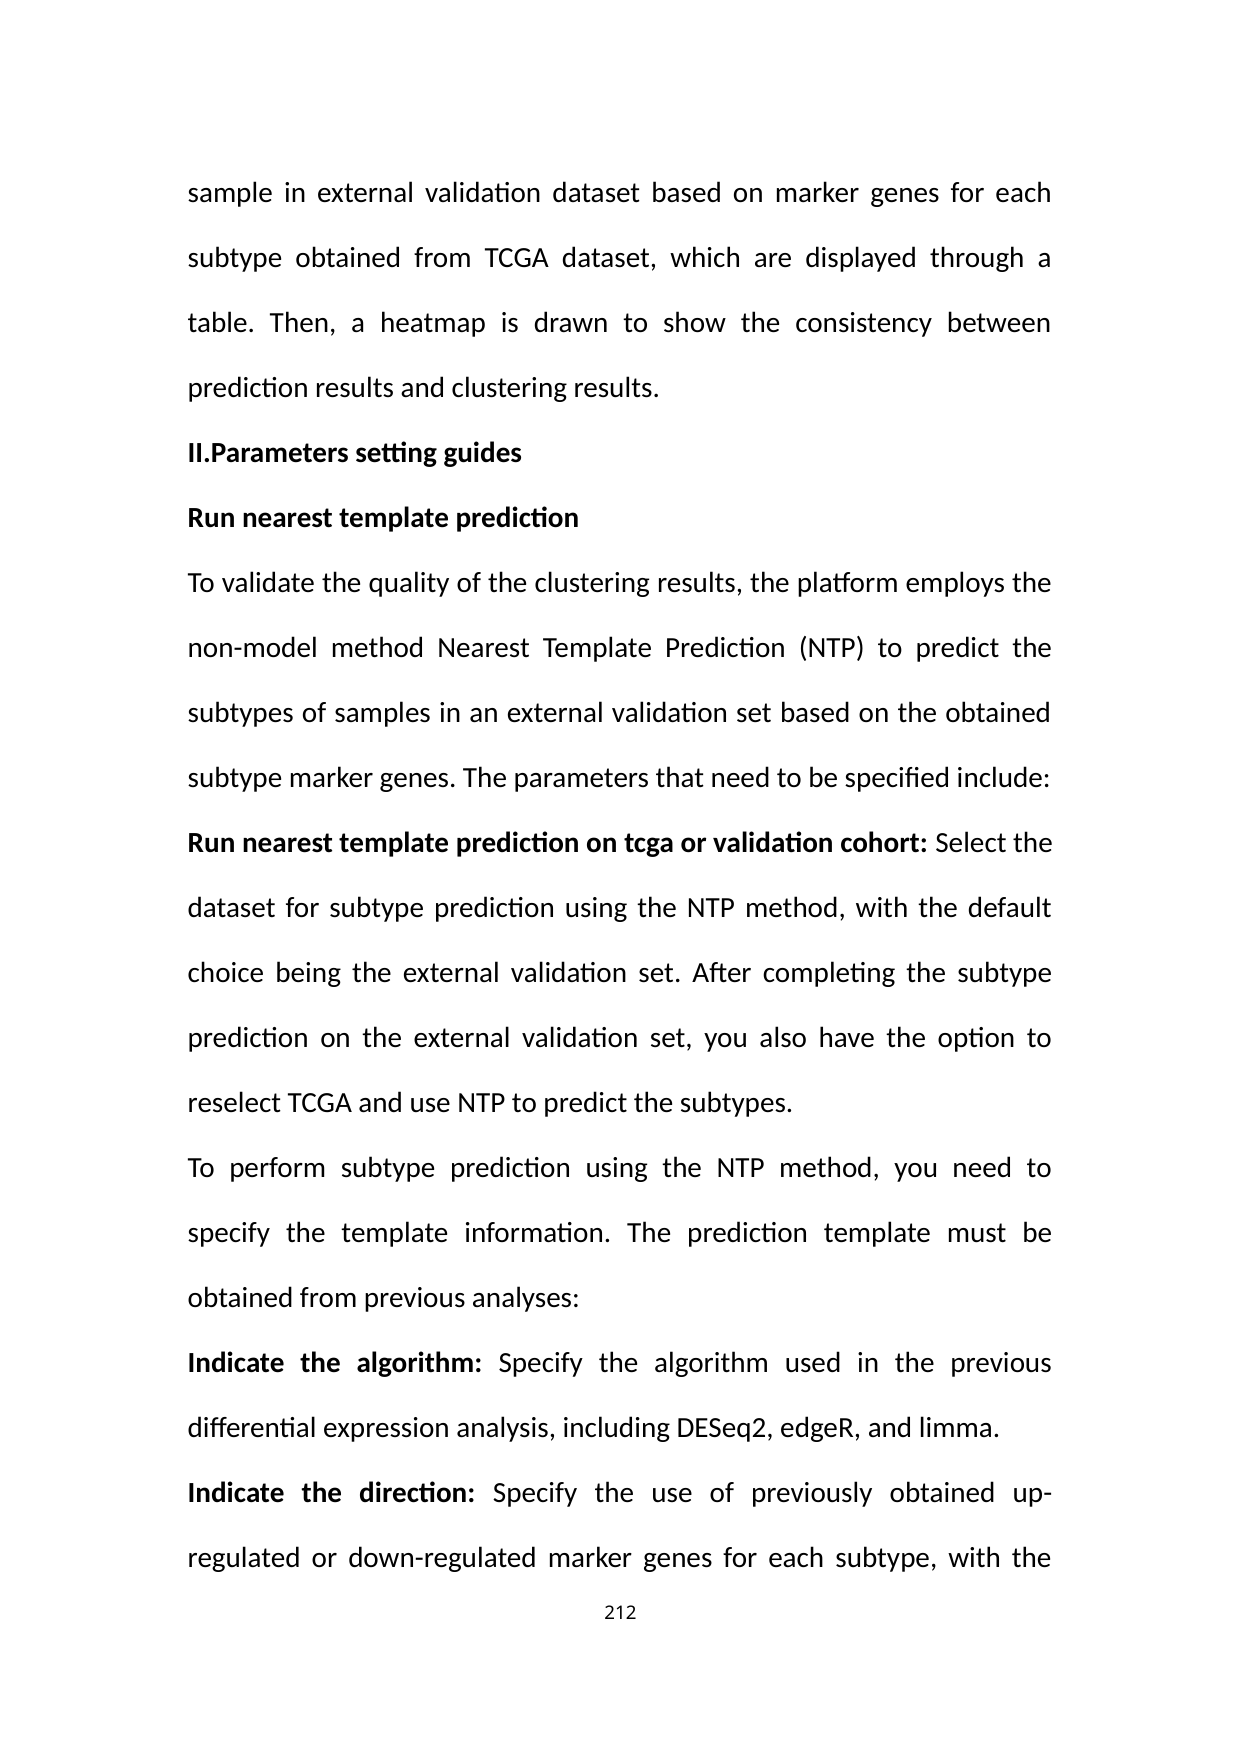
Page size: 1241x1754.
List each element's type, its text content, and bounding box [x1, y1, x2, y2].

subtitle II.Parameters setting guides [187, 420, 1053, 485]
subtitle Run nearest template prediction [187, 485, 1053, 550]
text To validate the quality of the clustering results, the platform employs the non-model method Nearest Template Prediction (NTP) to predict the subtypes of samples in an external validation set based on the obtained subtype marker genes. The parameters that need to be specified include: [187, 550, 1053, 810]
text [187, 160, 1053, 420]
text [187, 1460, 1053, 1590]
text To perform subtype prediction using the NTP method, you need to specify the template information. The prediction template must be obtained from previous analyses: [187, 1135, 1053, 1330]
text Indicate the algorithm: Specify the algorithm used in the previous differential expression analysis, including DESeq2, edgeR, and limma. [187, 1330, 1053, 1460]
text Run nearest template prediction on tcga or validation cohort: Select the dataset for subtype prediction using the NTP method, with the default choice being the external validation set. After completing the subtype prediction on the external validation set, you also have the option to reselect TCGA and use NTP to predict the subtypes. [187, 810, 1053, 1135]
